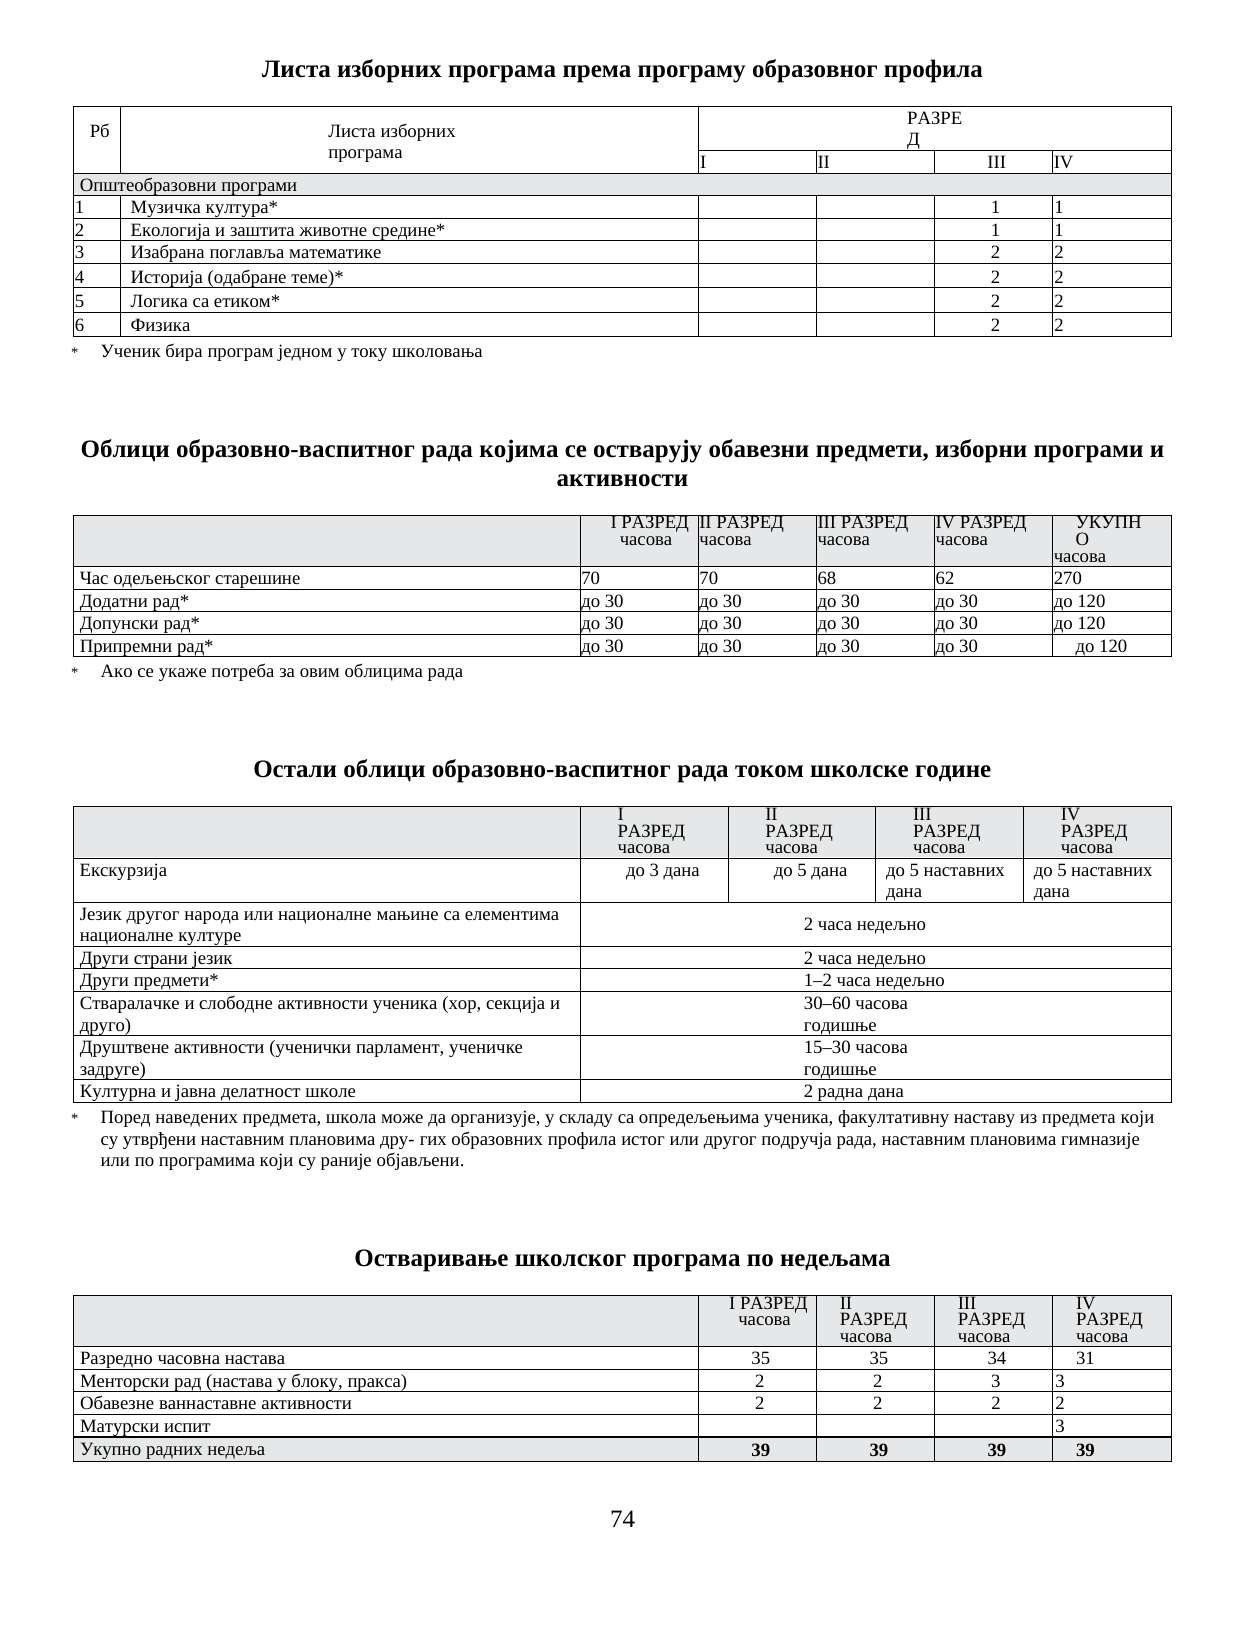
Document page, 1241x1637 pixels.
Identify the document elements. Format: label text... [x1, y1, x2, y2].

subtitle Остали облици образовно-васпитног рада током школске године [60, 754, 1184, 783]
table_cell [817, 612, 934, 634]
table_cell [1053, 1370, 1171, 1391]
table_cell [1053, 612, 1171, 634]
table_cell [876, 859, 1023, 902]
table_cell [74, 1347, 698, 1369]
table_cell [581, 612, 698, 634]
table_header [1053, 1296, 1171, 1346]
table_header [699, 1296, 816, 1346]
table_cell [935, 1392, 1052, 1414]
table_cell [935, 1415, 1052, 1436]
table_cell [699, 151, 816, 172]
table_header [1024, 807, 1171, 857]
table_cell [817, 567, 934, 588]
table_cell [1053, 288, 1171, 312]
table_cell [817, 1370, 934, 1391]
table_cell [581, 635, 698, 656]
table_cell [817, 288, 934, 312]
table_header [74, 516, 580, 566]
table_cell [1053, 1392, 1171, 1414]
list Поред наведених предмета, школа може да организује, у складу са опредељењима ученика, факултативну наставу из предмета који су утврђени наставним плановима дру- гих образовних профила истог или другог подручја рада, наставним плановима гимназије или по програмима који су раније објављени. [71, 1106, 1172, 1171]
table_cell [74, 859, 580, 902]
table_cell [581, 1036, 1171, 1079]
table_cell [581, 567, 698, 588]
list Ако се укаже потреба за овим облицима рада [71, 660, 1184, 682]
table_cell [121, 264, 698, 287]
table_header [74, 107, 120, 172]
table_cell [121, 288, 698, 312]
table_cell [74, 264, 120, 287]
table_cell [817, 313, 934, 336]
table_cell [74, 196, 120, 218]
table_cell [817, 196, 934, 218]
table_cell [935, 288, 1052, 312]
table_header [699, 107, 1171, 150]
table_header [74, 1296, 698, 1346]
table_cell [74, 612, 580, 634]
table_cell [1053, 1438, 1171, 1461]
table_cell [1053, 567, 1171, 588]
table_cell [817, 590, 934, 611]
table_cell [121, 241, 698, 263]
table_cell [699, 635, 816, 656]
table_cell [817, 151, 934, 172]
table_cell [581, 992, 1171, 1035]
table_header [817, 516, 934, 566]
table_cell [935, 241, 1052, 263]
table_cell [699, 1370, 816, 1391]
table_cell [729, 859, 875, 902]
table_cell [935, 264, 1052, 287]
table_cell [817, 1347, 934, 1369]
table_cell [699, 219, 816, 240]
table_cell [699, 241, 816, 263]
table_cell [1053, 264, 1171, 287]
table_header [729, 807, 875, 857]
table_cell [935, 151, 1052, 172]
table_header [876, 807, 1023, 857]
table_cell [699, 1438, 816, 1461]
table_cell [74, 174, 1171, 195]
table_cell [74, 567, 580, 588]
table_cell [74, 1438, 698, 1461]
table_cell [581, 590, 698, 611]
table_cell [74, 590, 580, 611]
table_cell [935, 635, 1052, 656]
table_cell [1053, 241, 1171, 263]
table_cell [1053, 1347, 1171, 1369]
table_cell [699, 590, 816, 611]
subtitle Остваривање школског програма по недељама [60, 1243, 1184, 1272]
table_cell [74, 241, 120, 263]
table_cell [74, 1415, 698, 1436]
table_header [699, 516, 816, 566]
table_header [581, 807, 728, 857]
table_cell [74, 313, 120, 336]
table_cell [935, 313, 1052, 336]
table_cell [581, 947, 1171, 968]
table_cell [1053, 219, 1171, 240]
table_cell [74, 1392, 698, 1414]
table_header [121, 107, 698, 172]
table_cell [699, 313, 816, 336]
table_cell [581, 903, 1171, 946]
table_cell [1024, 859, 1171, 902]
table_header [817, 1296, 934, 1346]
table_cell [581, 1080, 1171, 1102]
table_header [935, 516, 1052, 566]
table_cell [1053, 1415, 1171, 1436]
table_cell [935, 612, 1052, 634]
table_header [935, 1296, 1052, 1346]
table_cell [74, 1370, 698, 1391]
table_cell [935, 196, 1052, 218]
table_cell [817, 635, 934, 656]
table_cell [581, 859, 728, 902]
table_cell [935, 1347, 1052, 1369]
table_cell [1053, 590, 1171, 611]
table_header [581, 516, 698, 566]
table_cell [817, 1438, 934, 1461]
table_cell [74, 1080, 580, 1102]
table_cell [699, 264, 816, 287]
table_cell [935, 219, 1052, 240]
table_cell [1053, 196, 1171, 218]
list Ученик бира програм једном у току школовања [71, 340, 1184, 362]
subtitle Листа изборних програма према програму образовног профила [60, 54, 1184, 83]
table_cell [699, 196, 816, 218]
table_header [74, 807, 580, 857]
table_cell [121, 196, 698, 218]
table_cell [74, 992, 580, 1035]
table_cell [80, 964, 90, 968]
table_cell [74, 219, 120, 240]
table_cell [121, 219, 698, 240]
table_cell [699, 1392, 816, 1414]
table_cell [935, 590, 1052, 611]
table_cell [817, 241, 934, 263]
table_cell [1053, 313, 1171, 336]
subtitle Облици образовно-васпитног рада којима се остварују обавезни прeдмети, изборни програми и активности [60, 434, 1184, 492]
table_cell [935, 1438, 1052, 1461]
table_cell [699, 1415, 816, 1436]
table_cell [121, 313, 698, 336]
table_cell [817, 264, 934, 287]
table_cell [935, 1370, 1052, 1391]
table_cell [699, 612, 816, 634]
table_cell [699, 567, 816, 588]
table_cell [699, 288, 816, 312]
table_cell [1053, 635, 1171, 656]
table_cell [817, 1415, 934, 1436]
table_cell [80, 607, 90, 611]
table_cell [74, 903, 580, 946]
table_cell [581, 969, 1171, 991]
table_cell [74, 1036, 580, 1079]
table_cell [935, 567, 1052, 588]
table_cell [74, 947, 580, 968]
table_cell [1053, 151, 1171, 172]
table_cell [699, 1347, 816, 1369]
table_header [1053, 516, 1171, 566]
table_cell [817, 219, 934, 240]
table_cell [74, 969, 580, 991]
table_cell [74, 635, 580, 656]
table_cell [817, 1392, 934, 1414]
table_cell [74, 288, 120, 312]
